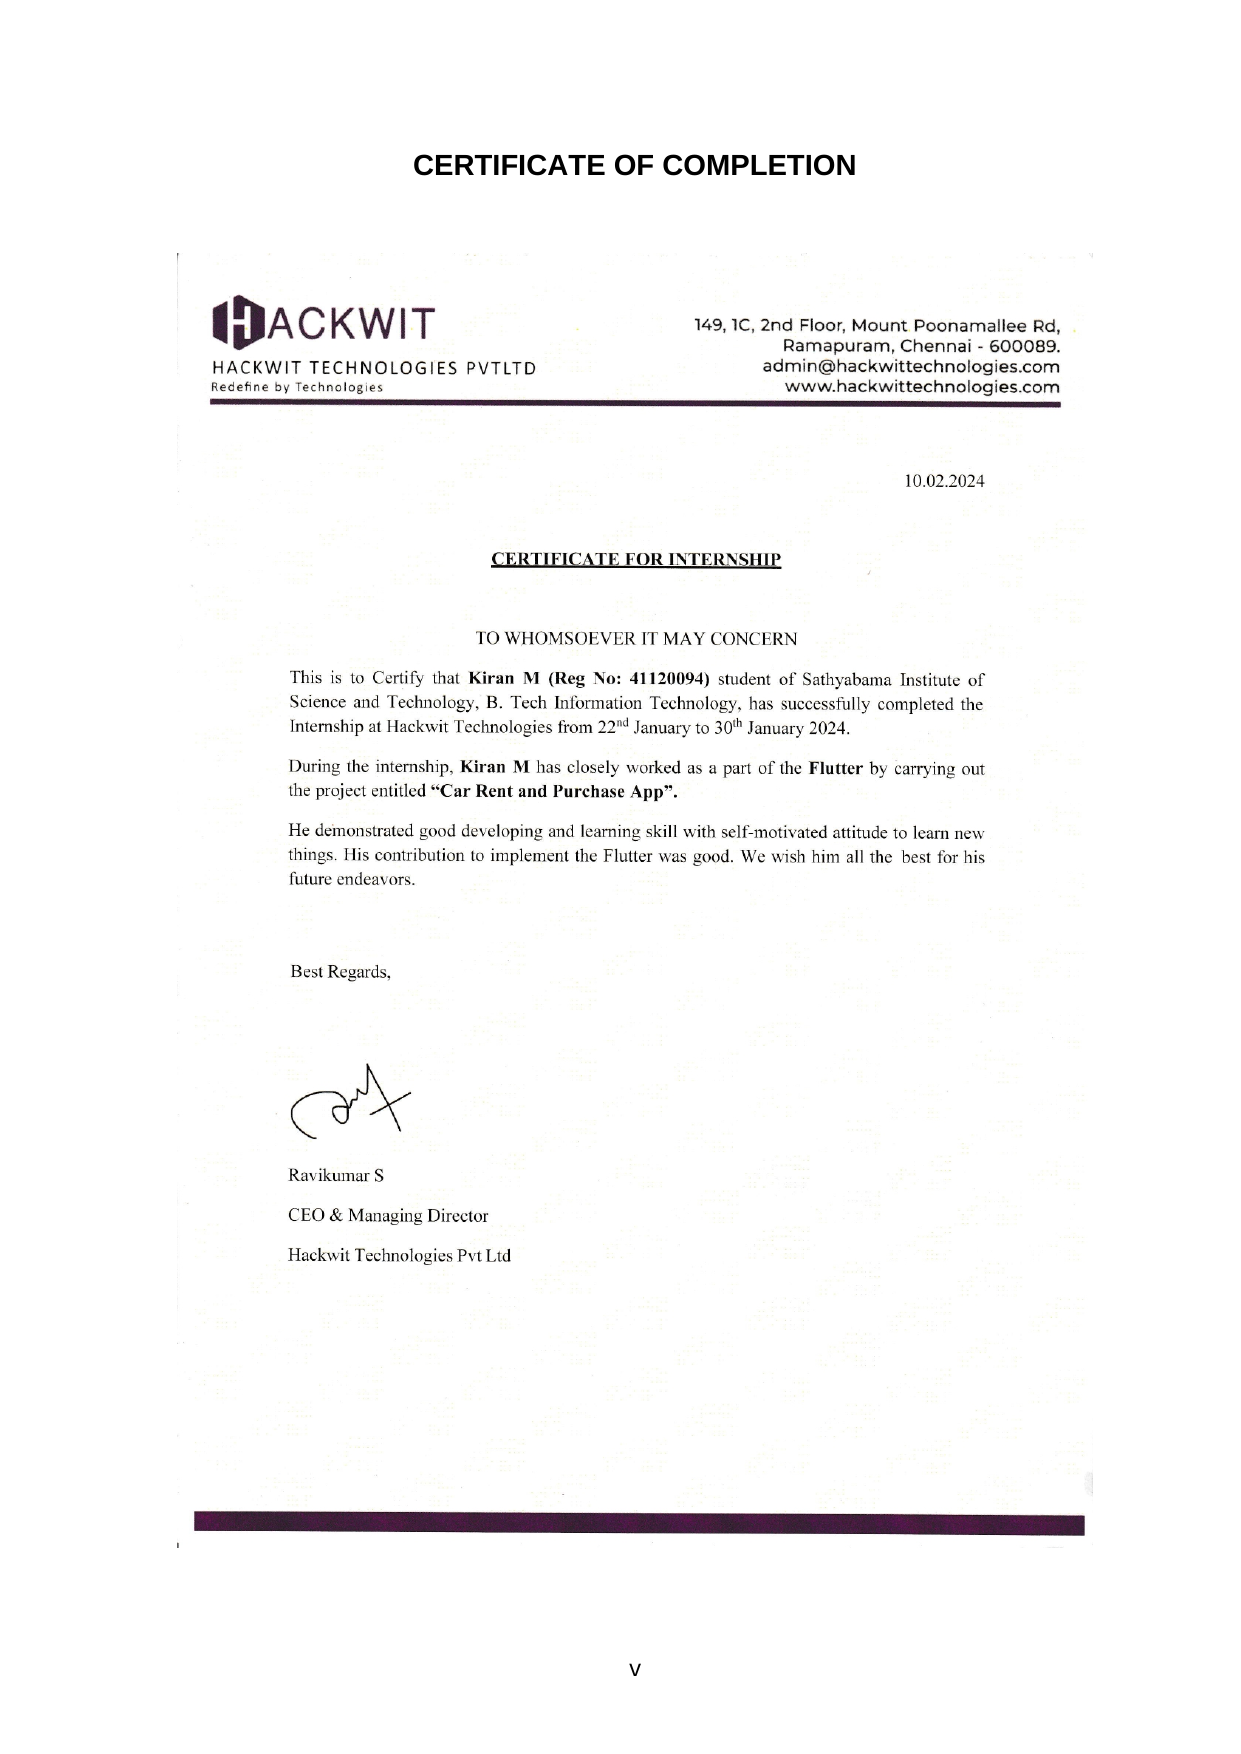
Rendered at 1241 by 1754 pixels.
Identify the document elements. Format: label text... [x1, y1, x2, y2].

picture [177, 253, 1093, 1548]
text CERTIFICATE OF COMPLETION [177, 148, 1092, 181]
